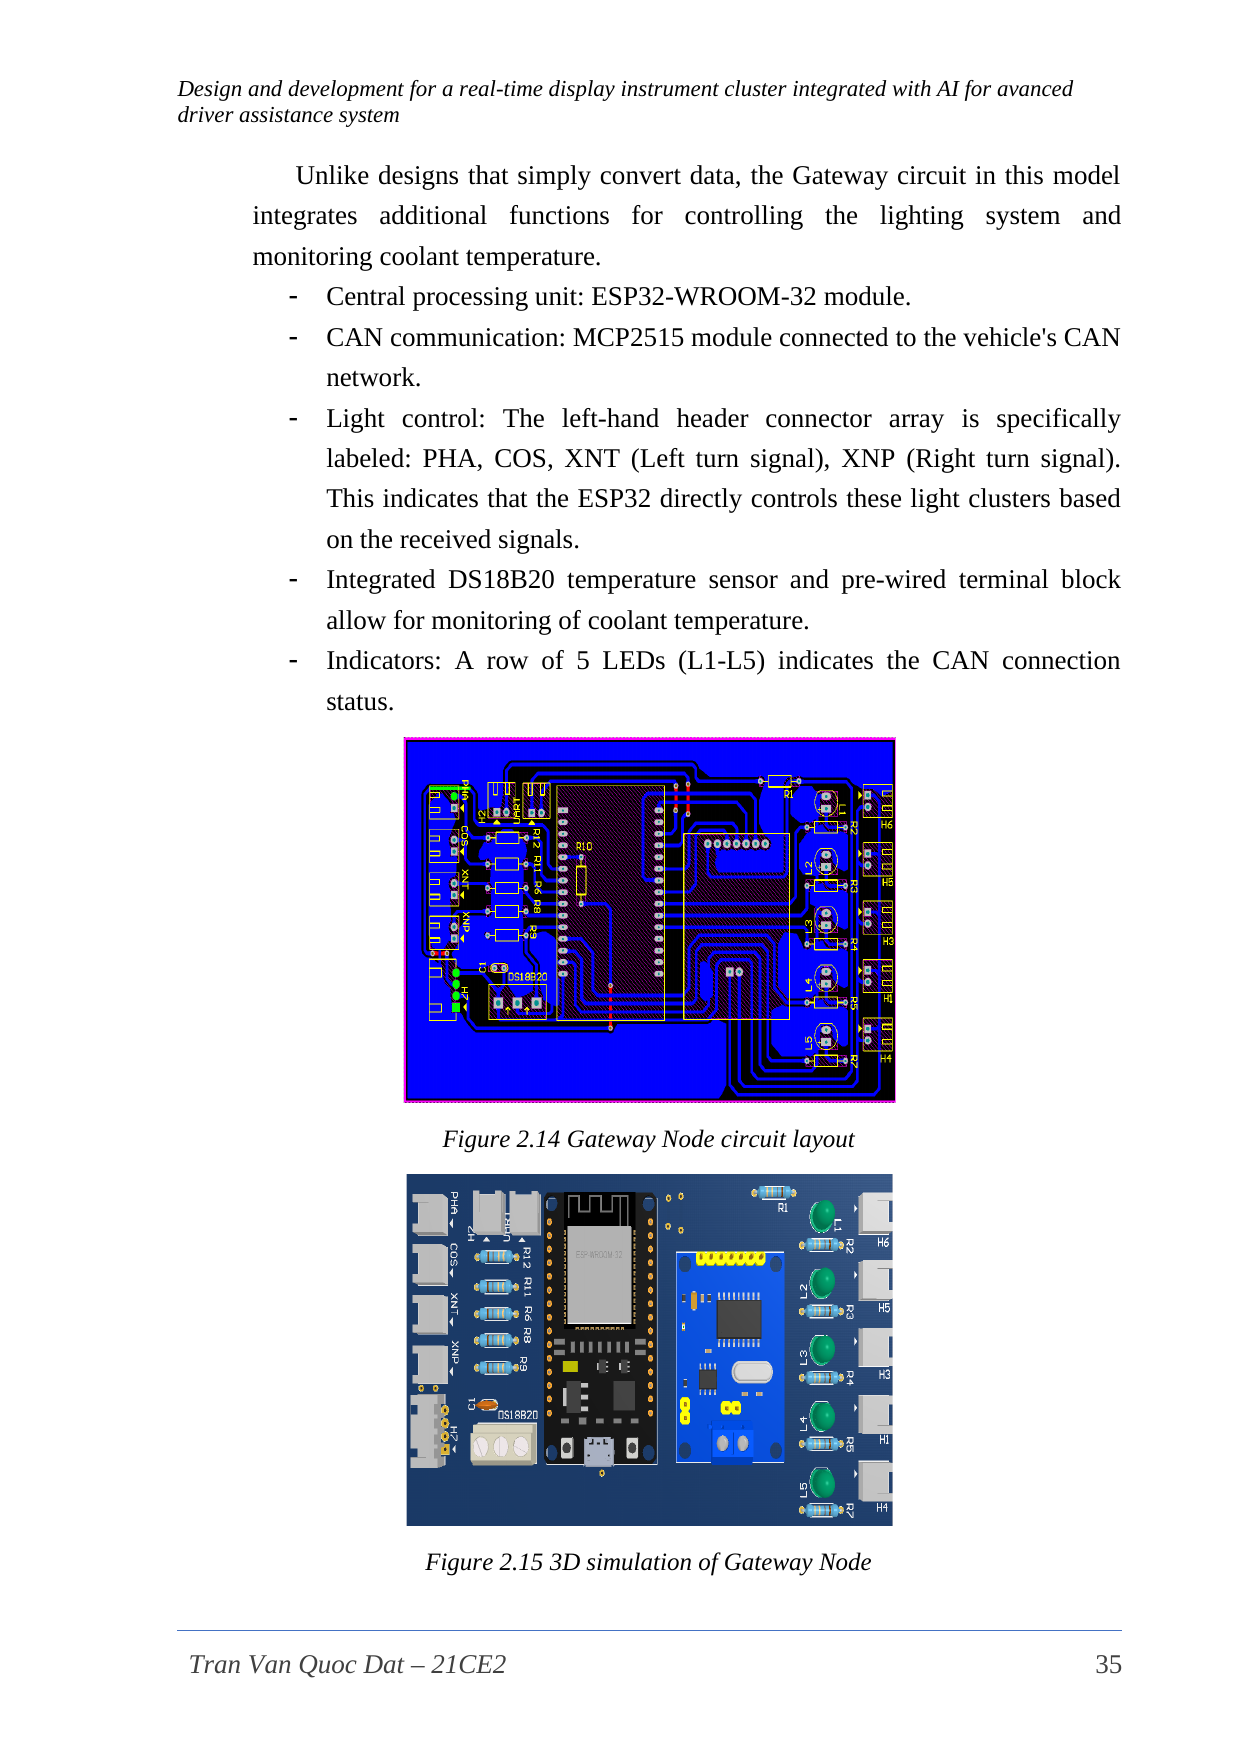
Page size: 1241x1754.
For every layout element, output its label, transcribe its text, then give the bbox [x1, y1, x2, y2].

text Figure 2.14 Gateway Node circuit layout [177, 1124, 1122, 1153]
list Integrated DS18B20 temperature sensor and pre-wired terminal block allow for monitoring of coolant temperature. [288, 563, 1122, 635]
list Unlike designs that simply convert data, the Gateway circuit in this model integrates additional functions for controlling the lighting system and monitoring coolant temperature. [252, 159, 1122, 271]
list Light control: The left-hand header connector array is specifically labeled: PHA, COS, XNT (Left turn signal), XNP (Right turn signal). This indicates that the ESP32 directly controls these light clusters based on the received signals. [288, 402, 1122, 554]
picture [403, 737, 896, 1103]
text Figure 2.15 3D simulation of Gateway Node [177, 1547, 1122, 1576]
list CAN communication: MCP2515 module connected to the vehicle's CAN network. [288, 321, 1122, 392]
list Indicators: A row of 5 LEDs (L1-L5) indicates the CAN connection status. [288, 644, 1122, 716]
list Central processing unit: ESP32-WROOM-32 module. [288, 280, 1122, 311]
picture [406, 1174, 893, 1526]
